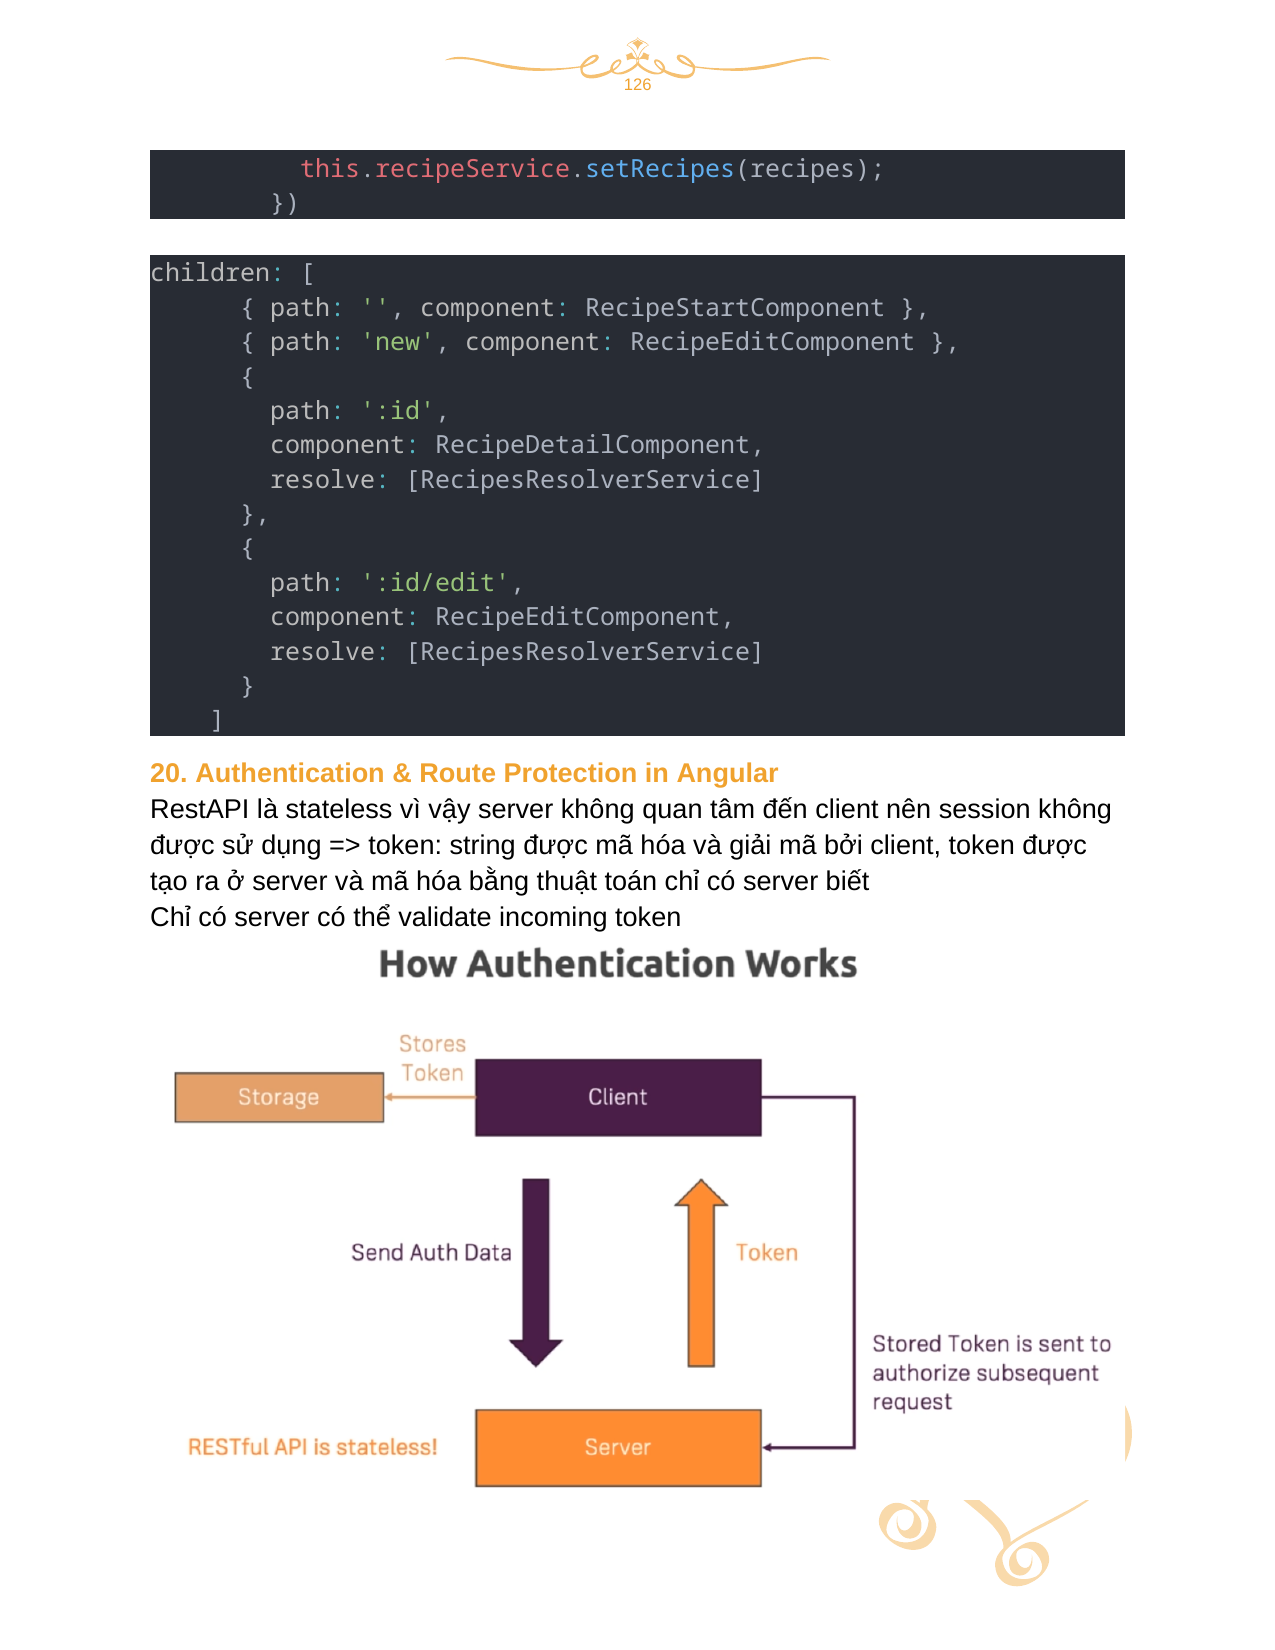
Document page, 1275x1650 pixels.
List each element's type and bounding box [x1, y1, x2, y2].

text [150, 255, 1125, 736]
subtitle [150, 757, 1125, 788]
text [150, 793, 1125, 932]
picture [150, 936, 1125, 1500]
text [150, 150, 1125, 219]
